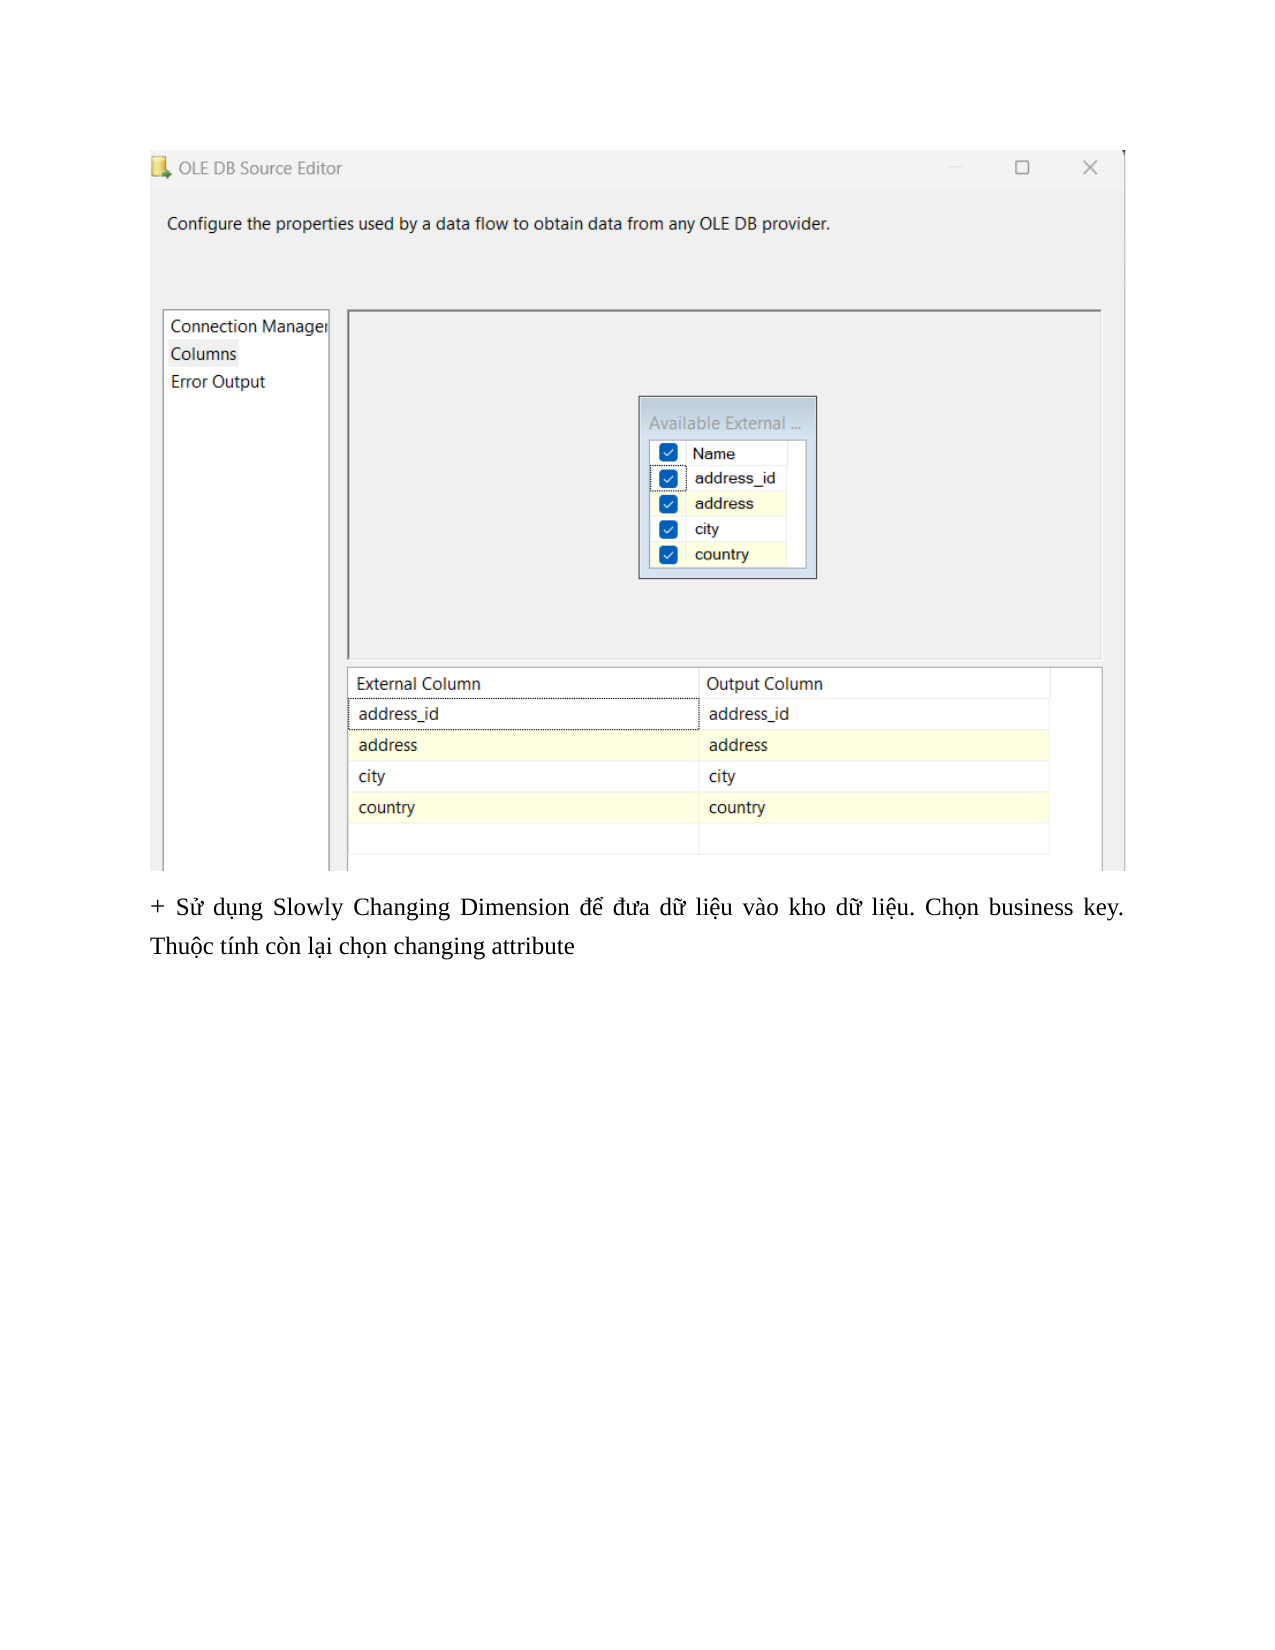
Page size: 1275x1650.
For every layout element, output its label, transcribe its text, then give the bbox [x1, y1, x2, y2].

text + Sử dụng Slowly Changing Dimension để đưa dữ liệu vào kho dữ liệu. Chọn business key. Thuộc tính còn lại chọn changing attribute [150, 890, 1125, 959]
picture [150, 150, 1125, 871]
